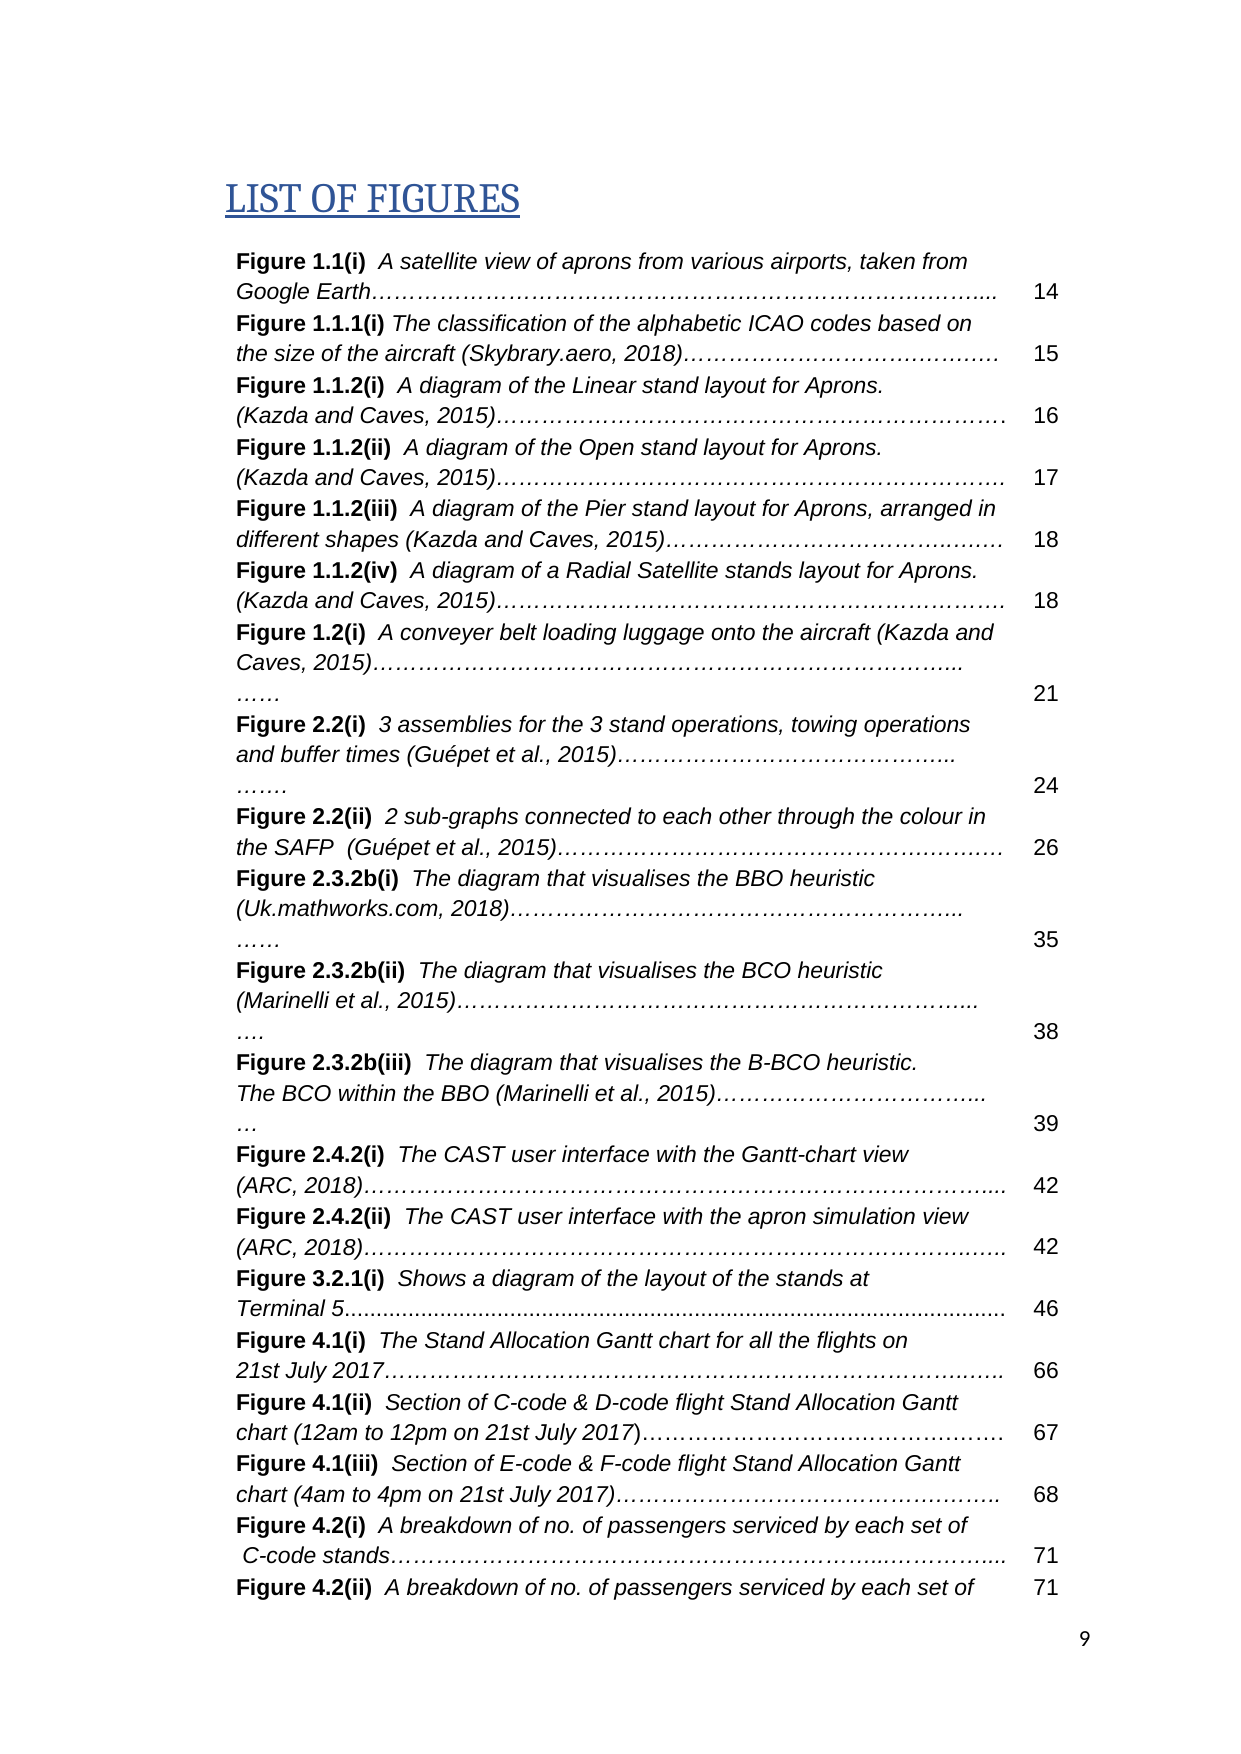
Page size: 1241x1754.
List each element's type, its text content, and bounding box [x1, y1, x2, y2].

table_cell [225, 1574, 1021, 1601]
table_cell 15 [1022, 310, 1104, 371]
table_header Figure 1.1(i) A satellite view of aprons from various airports, taken from Google Earth……………………………………………………………….…….... [225, 248, 1021, 309]
table_cell 46 [1022, 1265, 1104, 1326]
table_cell 66 [1022, 1327, 1104, 1387]
table_cell 18 [1022, 557, 1104, 618]
table_cell 71 [1022, 1512, 1104, 1573]
table_cell Figure 2.2(ii) 2 sub-graphs connected to each other through the colour in the SAFP (Guépet et al., 2015)………………………………………….…….… [225, 803, 1021, 864]
table_cell Figure 2.3.2b(i) The diagram that visualises the BBO heuristic (Uk.mathworks.com, 2018)…………………………………………………...…… [225, 865, 1021, 956]
table_cell 18 [1022, 495, 1104, 556]
table_cell 35 [1022, 865, 1104, 956]
table_cell 17 [1022, 434, 1104, 494]
table_cell Figure 4.2(i) A breakdown of no. of passengers serviced by each set of C-code stands………………………………………………………...………….... [225, 1512, 1021, 1573]
table_cell Figure 2.4.2(i) The CAST user interface with the Gantt-chart view (ARC, 2018)……………………………………………………………………….... [225, 1141, 1021, 1202]
table_cell 42 [1022, 1203, 1104, 1264]
table_cell Figure 4.1(ii) Section of C-code & D-code flight Stand Allocation Gantt chart (12am to 12pm on 21st July 2017)……………………….………….……. [225, 1389, 1021, 1449]
table_cell Figure 2.3.2b(ii) The diagram that visualises the BCO heuristic (Marinelli et al., 2015)…………………………………………………………...…. [225, 957, 1021, 1048]
table_cell 67 [1022, 1389, 1104, 1449]
table_cell Figure 1.1.2(i) A diagram of the Linear stand layout for Aprons. (Kazda and Caves, 2015)…………………………………………………………. [225, 372, 1021, 432]
table_cell 16 [1022, 372, 1104, 432]
table_cell Figure 1.1.1(i) The classification of the alphabetic ICAO codes based on the size of the aircraft (Skybrary.aero, 2018)………………………….…….…. [225, 310, 1021, 371]
table_cell 24 [1022, 711, 1104, 802]
table_cell Figure 2.2(i) 3 assemblies for the 3 stand operations, towing operations and buffer times (Guépet et al., 2015)……………………………………...……. [225, 711, 1021, 802]
table_cell Figure 2.4.2(ii) The CAST user interface with the apron simulation view (ARC, 2018)……………………………………………………………………..….. [225, 1203, 1021, 1264]
table_header 14 [1022, 248, 1104, 309]
table_cell 39 [1022, 1049, 1104, 1140]
table_cell 42 [1022, 1141, 1104, 1202]
table_cell 71 [1022, 1574, 1104, 1601]
table_cell 68 [1022, 1450, 1104, 1511]
table_cell 38 [1022, 957, 1104, 1048]
table_cell Figure 1.1.2(ii) A diagram of the Open stand layout for Aprons. (Kazda and Caves, 2015)…………………………………………………………. [225, 434, 1021, 494]
table_cell Figure 1.1.2(iii) A diagram of the Pier stand layout for Aprons, arranged in different shapes (Kazda and Caves, 2015)………………………………..….… [225, 495, 1021, 556]
table_cell Figure 1.1.2(iv) A diagram of a Radial Satellite stands layout for Aprons. (Kazda and Caves, 2015)…………………………………………………………. [225, 557, 1021, 618]
table_cell 21 [1022, 619, 1104, 710]
subtitle LIST OF FIGURES [224, 175, 1090, 223]
table_cell Figure 2.3.2b(iii) The diagram that visualises the B-BCO heuristic. The BCO within the BBO (Marinelli et al., 2015)……………………………...… [225, 1049, 1021, 1140]
table_cell Figure 3.2.1(i) Shows a diagram of the layout of the stands at Terminal 5........................................................................................................ [225, 1265, 1021, 1326]
table_cell Figure 4.1(i) The Stand Allocation Gantt chart for all the flights on 21st July 2017…………………………………………………………………..….. [225, 1327, 1021, 1387]
table_cell Figure 4.1(iii) Section of E-code & F-code flight Stand Allocation Gantt chart (4am to 4pm on 21st July 2017)…………………………………….…….. [225, 1450, 1021, 1511]
table_cell Figure 1.2(i) A conveyer belt loading luggage onto the aircraft (Kazda and Caves, 2015)…………………………………………………………………...…… [225, 619, 1021, 710]
table_cell 26 [1022, 803, 1104, 864]
